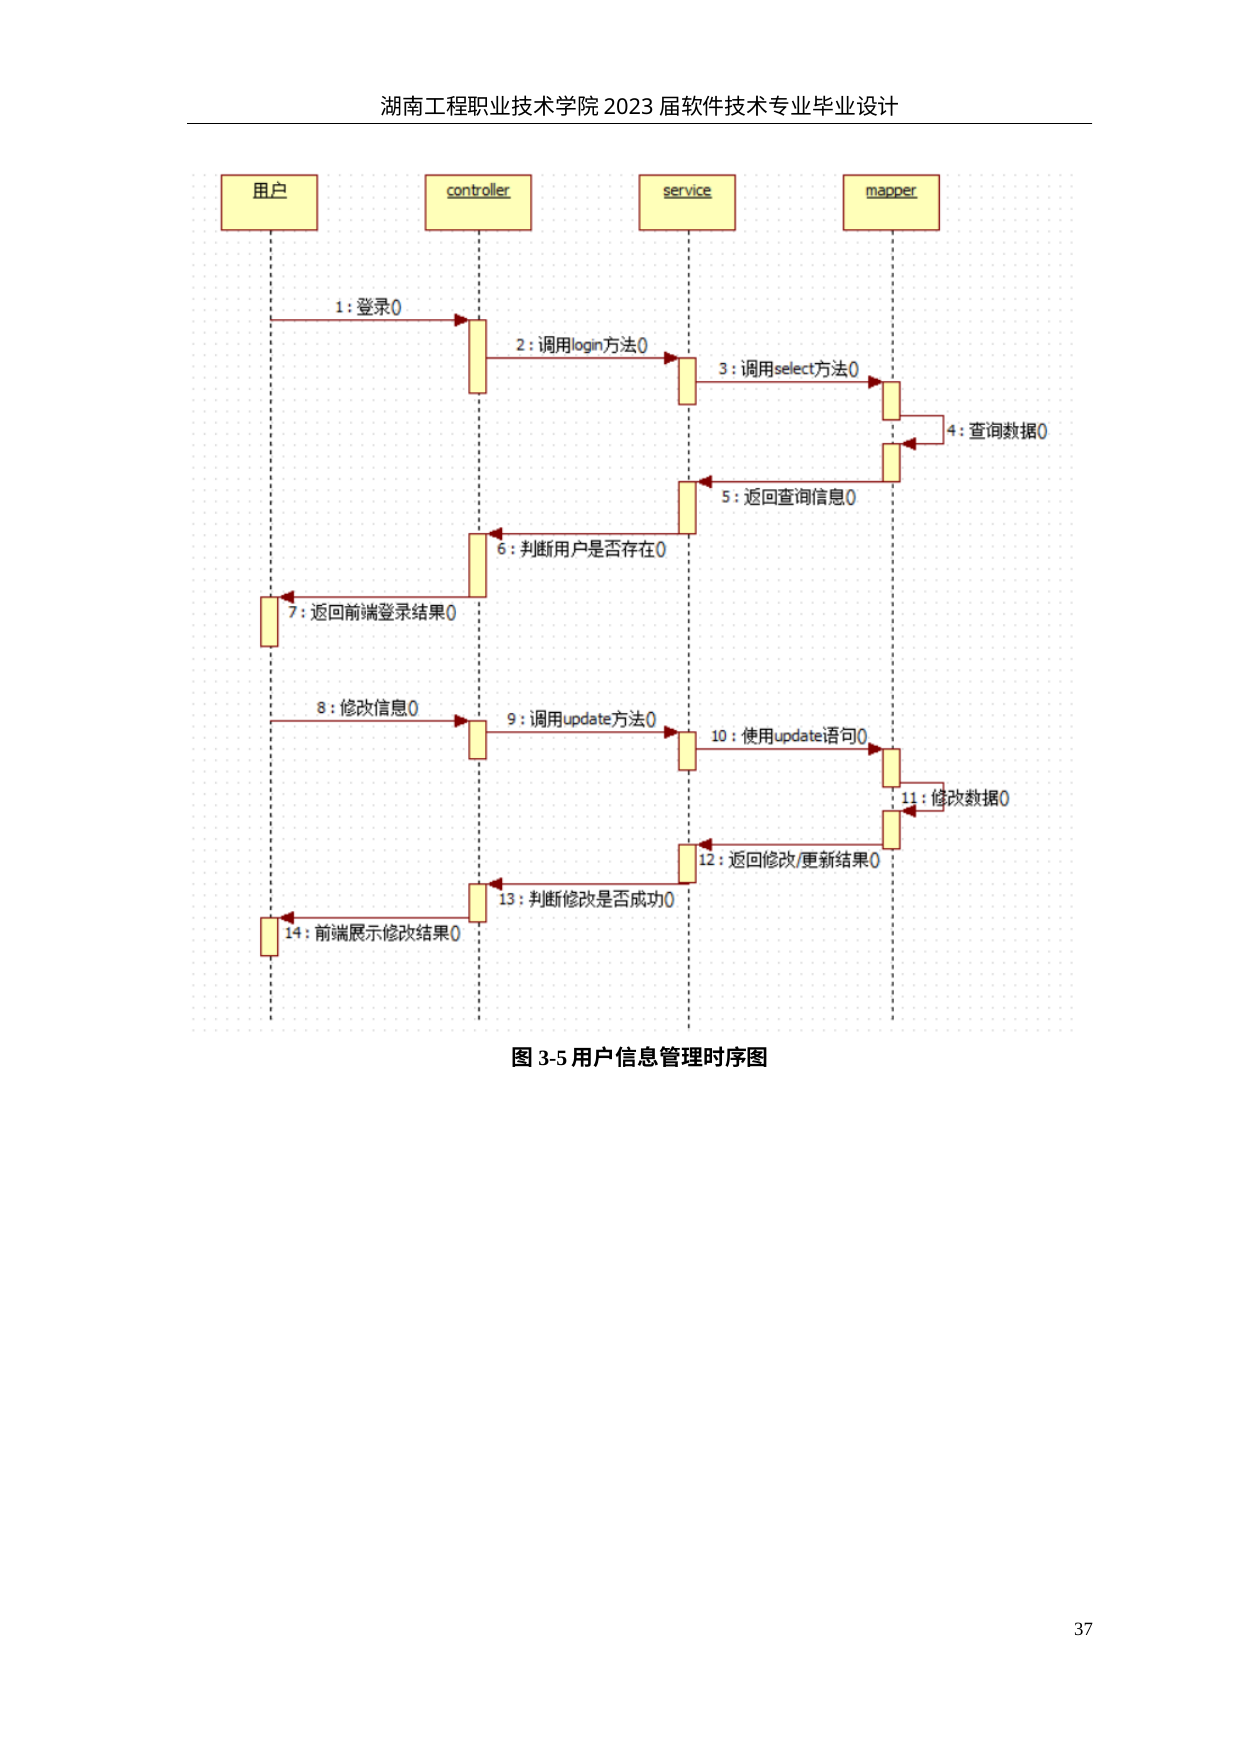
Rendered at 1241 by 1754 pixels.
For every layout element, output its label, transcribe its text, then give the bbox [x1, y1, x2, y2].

picture [187, 165, 1074, 1035]
